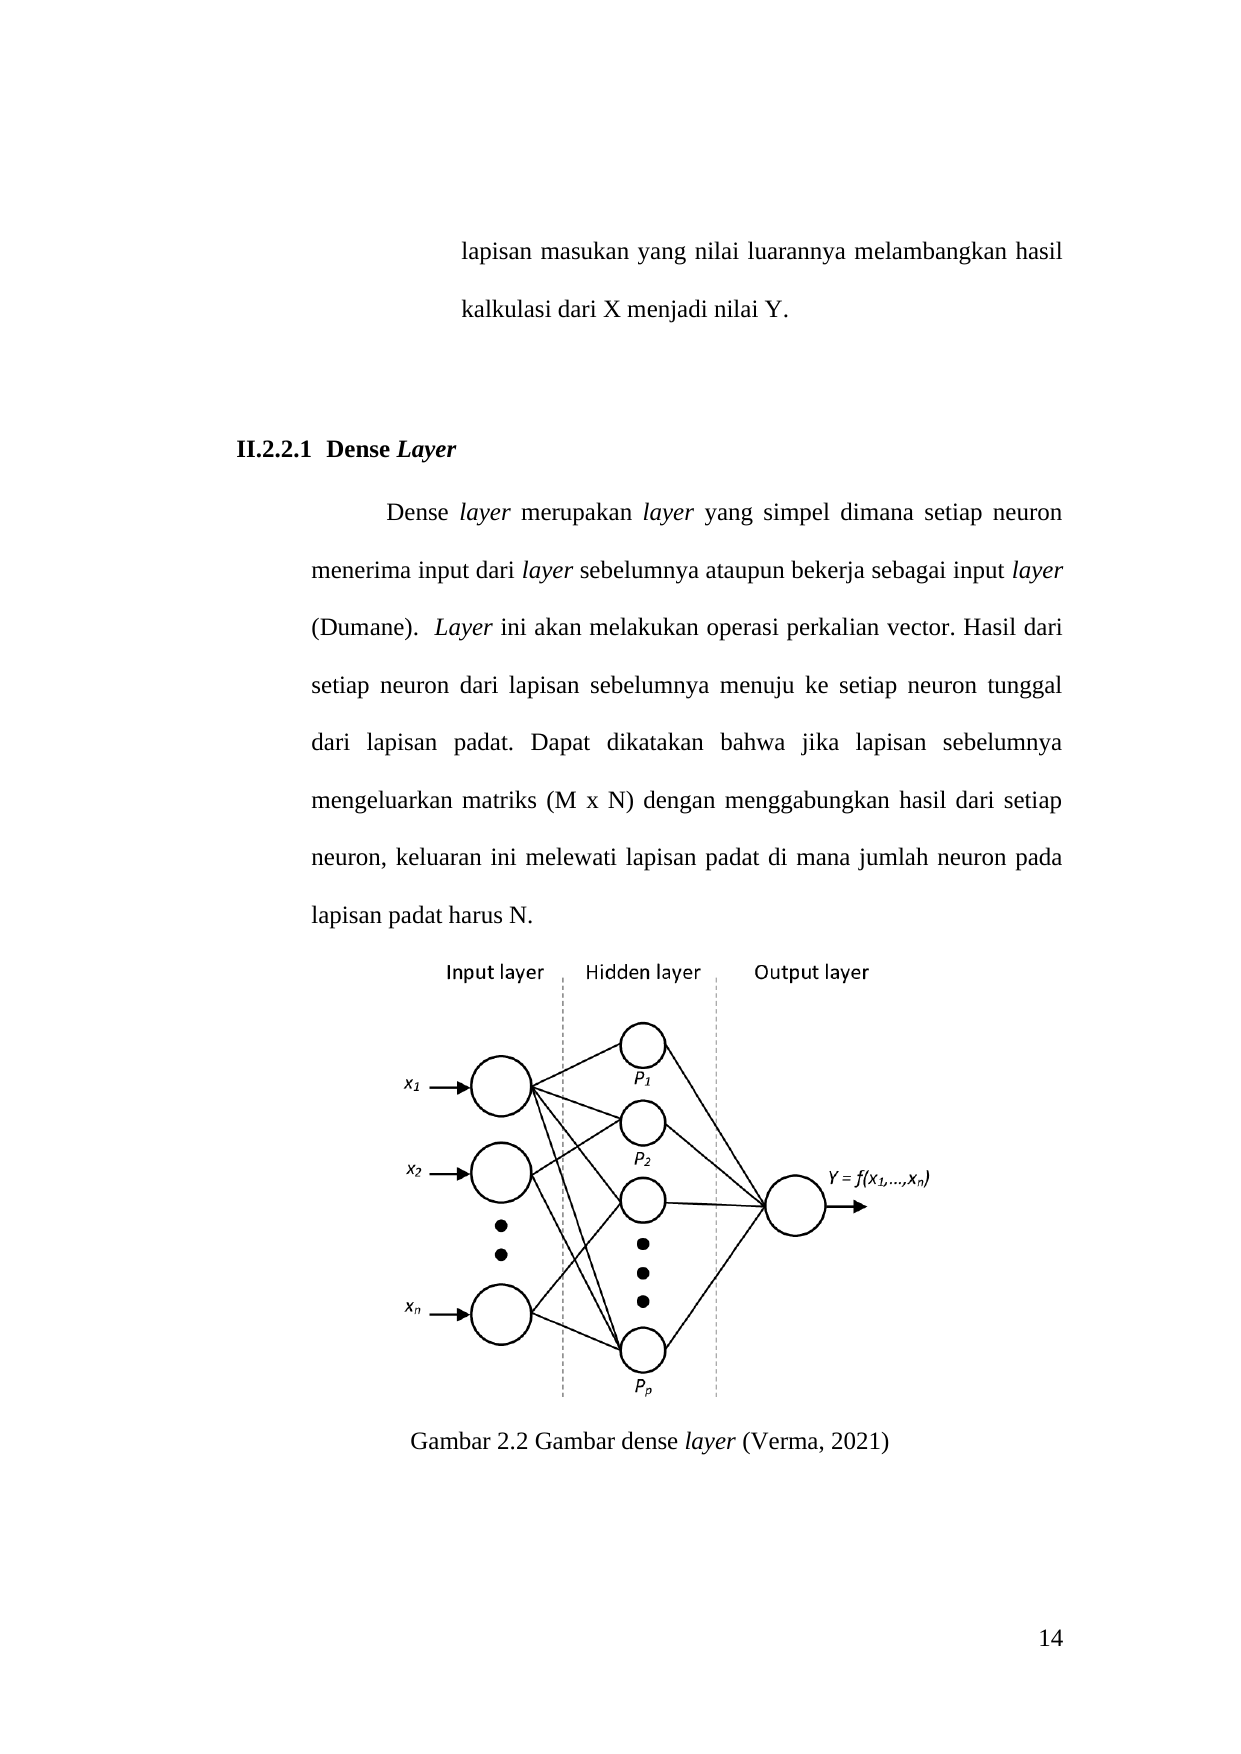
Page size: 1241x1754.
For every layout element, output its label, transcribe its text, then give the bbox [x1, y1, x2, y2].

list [424, 236, 1063, 322]
picture [386, 957, 965, 1402]
list Dense layer merupakan layer yang simpel dimana setiap neuron menerima input dari layer sebelumnya ataupun bekerja sebagai input layer . Layer ini akan melakukan operasi perkalian vector. Hasil dari setiap neuron dari lapisan sebelumnya menuju ke setiap neuron tunggal dari lapisan padat. Dapat dikatakan bahwa jika lapisan sebelumnya mengeluarkan matriks (M x N) dengan menggabungkan hasil dari setiap neuron, keluaran ini melewati lapisan padat di mana jumlah neuron pada lapisan padat harus N. [311, 497, 1063, 929]
text Gambar 2.2 Gambar dense layer [236, 1426, 1063, 1454]
subtitle Dense Layer [236, 434, 1063, 462]
